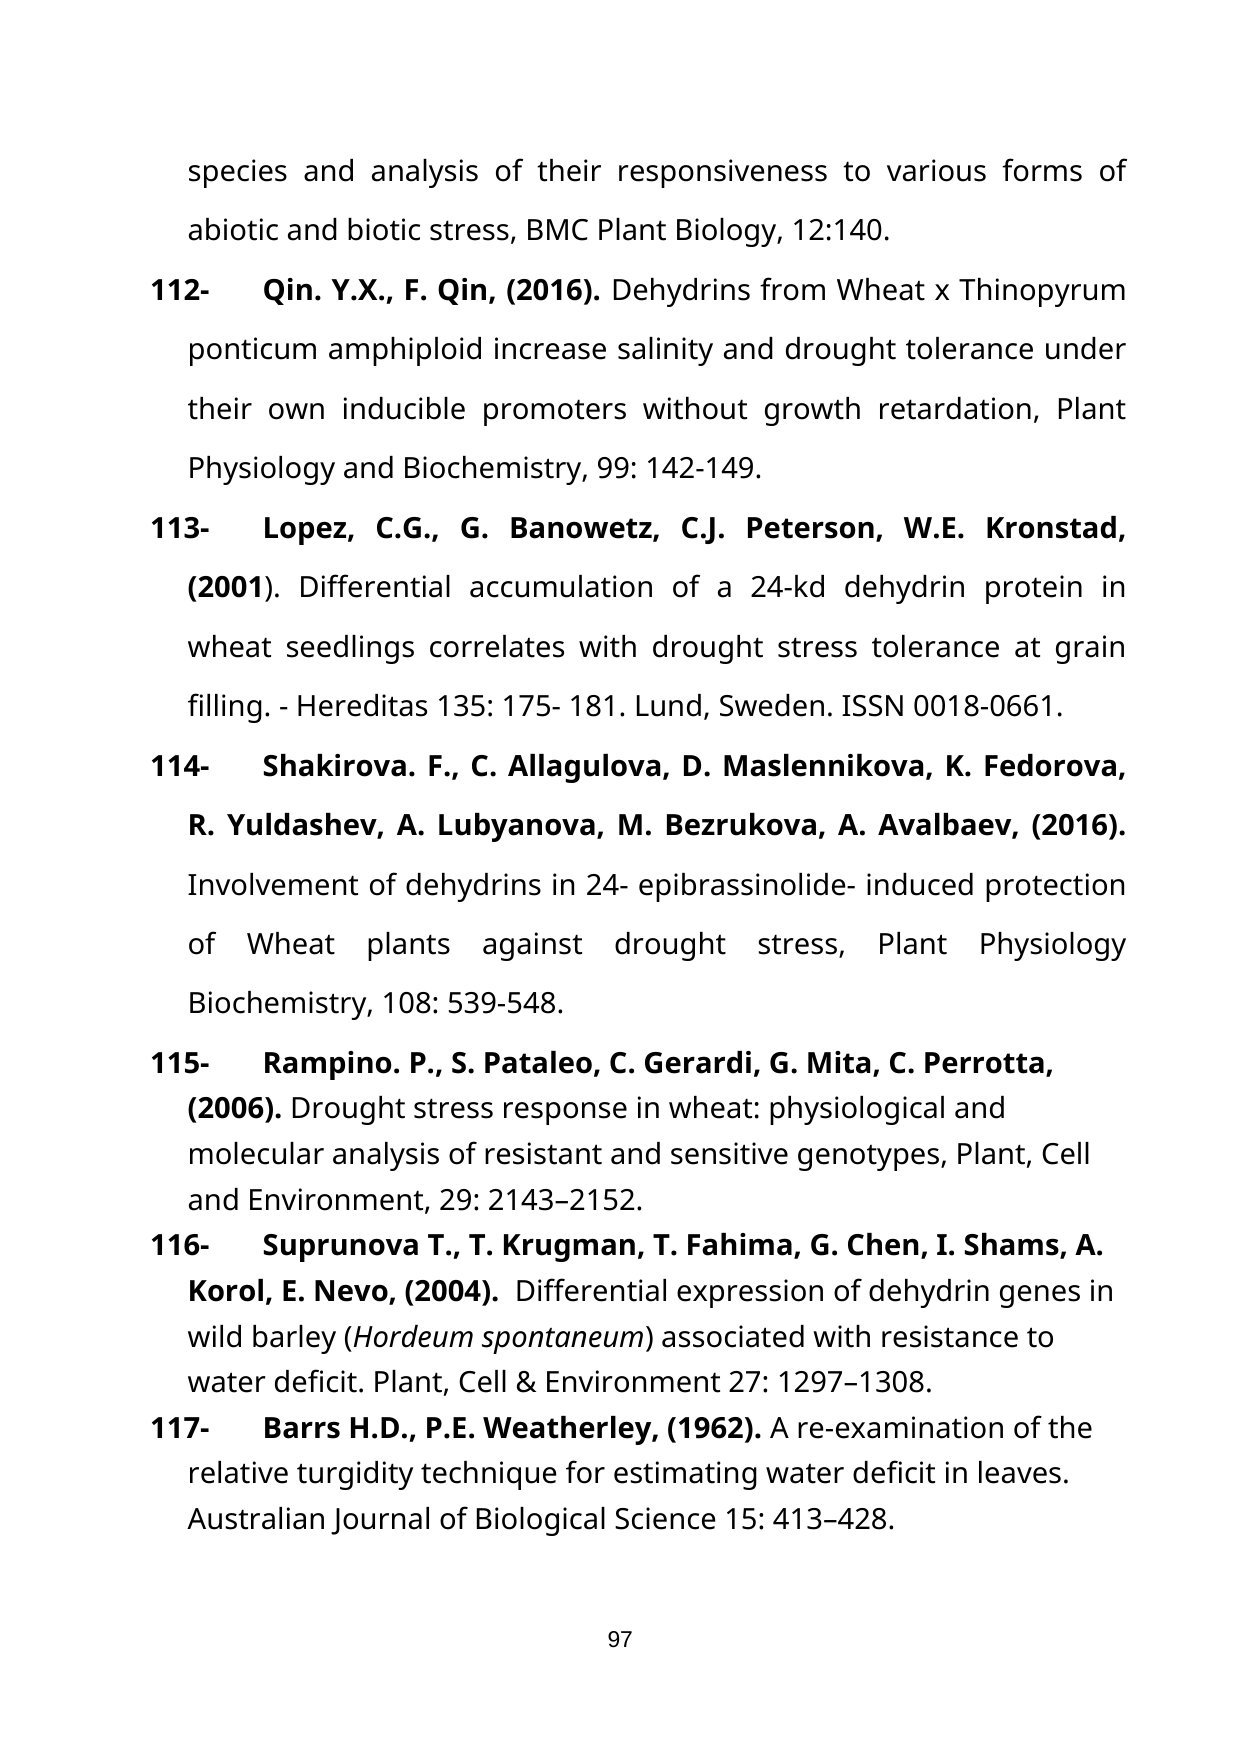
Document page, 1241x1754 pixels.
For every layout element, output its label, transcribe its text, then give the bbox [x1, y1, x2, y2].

list Barrs H.D., P.E. Weatherley, (1962). A re-examination of the relative turgidity technique for estimating water deficit in leaves. Australian Journal of Biological Science 15: 413–428. [150, 1407, 1128, 1538]
list Shakirova. F., C. Allagulova, D. Maslennikova, K. Fedorova, R. Yuldashev, A. Lubyanova, M. Bezrukova, A. Avalbaev, (2016). Involvement of dehydrins in 24- epibrassinolide- induced protection of Wheat plants against drought stress, Plant Physiology Biochemistry, 108: 539-548. [150, 745, 1128, 1022]
list Rampino. P., S. Pataleo, C. Gerardi, G. Mita, C. Perrotta, (2006). Drought stress response in wheat: physiological and molecular analysis of resistant and sensitive genotypes, Plant, Cell and Environment, 29: 2143–2152. [150, 1042, 1128, 1219]
list Suprunova T., T. Krugman, T. Fahima, G. Chen, I. Shams, A. Korol, E. Nevo, (2004). Differential expression of dehydrin genes in wild barley (Hordeum spontaneum) associated with resistance to water deficit. Plant, Cell & Environment 27: 1297–1308. [150, 1225, 1128, 1401]
list Lopez, C.G., G. Banowetz, C.J. Peterson, W.E. Kronstad, (2001). Differential accumulation of a 24-kd dehydrin protein in wheat seedlings correlates with drought stress tolerance at grain filling. - Hereditas 135: 175- 181. Lund, Sweden. ISSN 0018-0661. [150, 507, 1128, 725]
list Qin. Y.X., F. Qin, (2016). Dehydrins from Wheat x Thinopyrum ponticum amphiploid increase salinity and drought tolerance under their own inducible promoters without growth retardation, Plant Physiology and Biochemistry, 99: 142-149. [150, 269, 1128, 487]
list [150, 150, 1128, 249]
